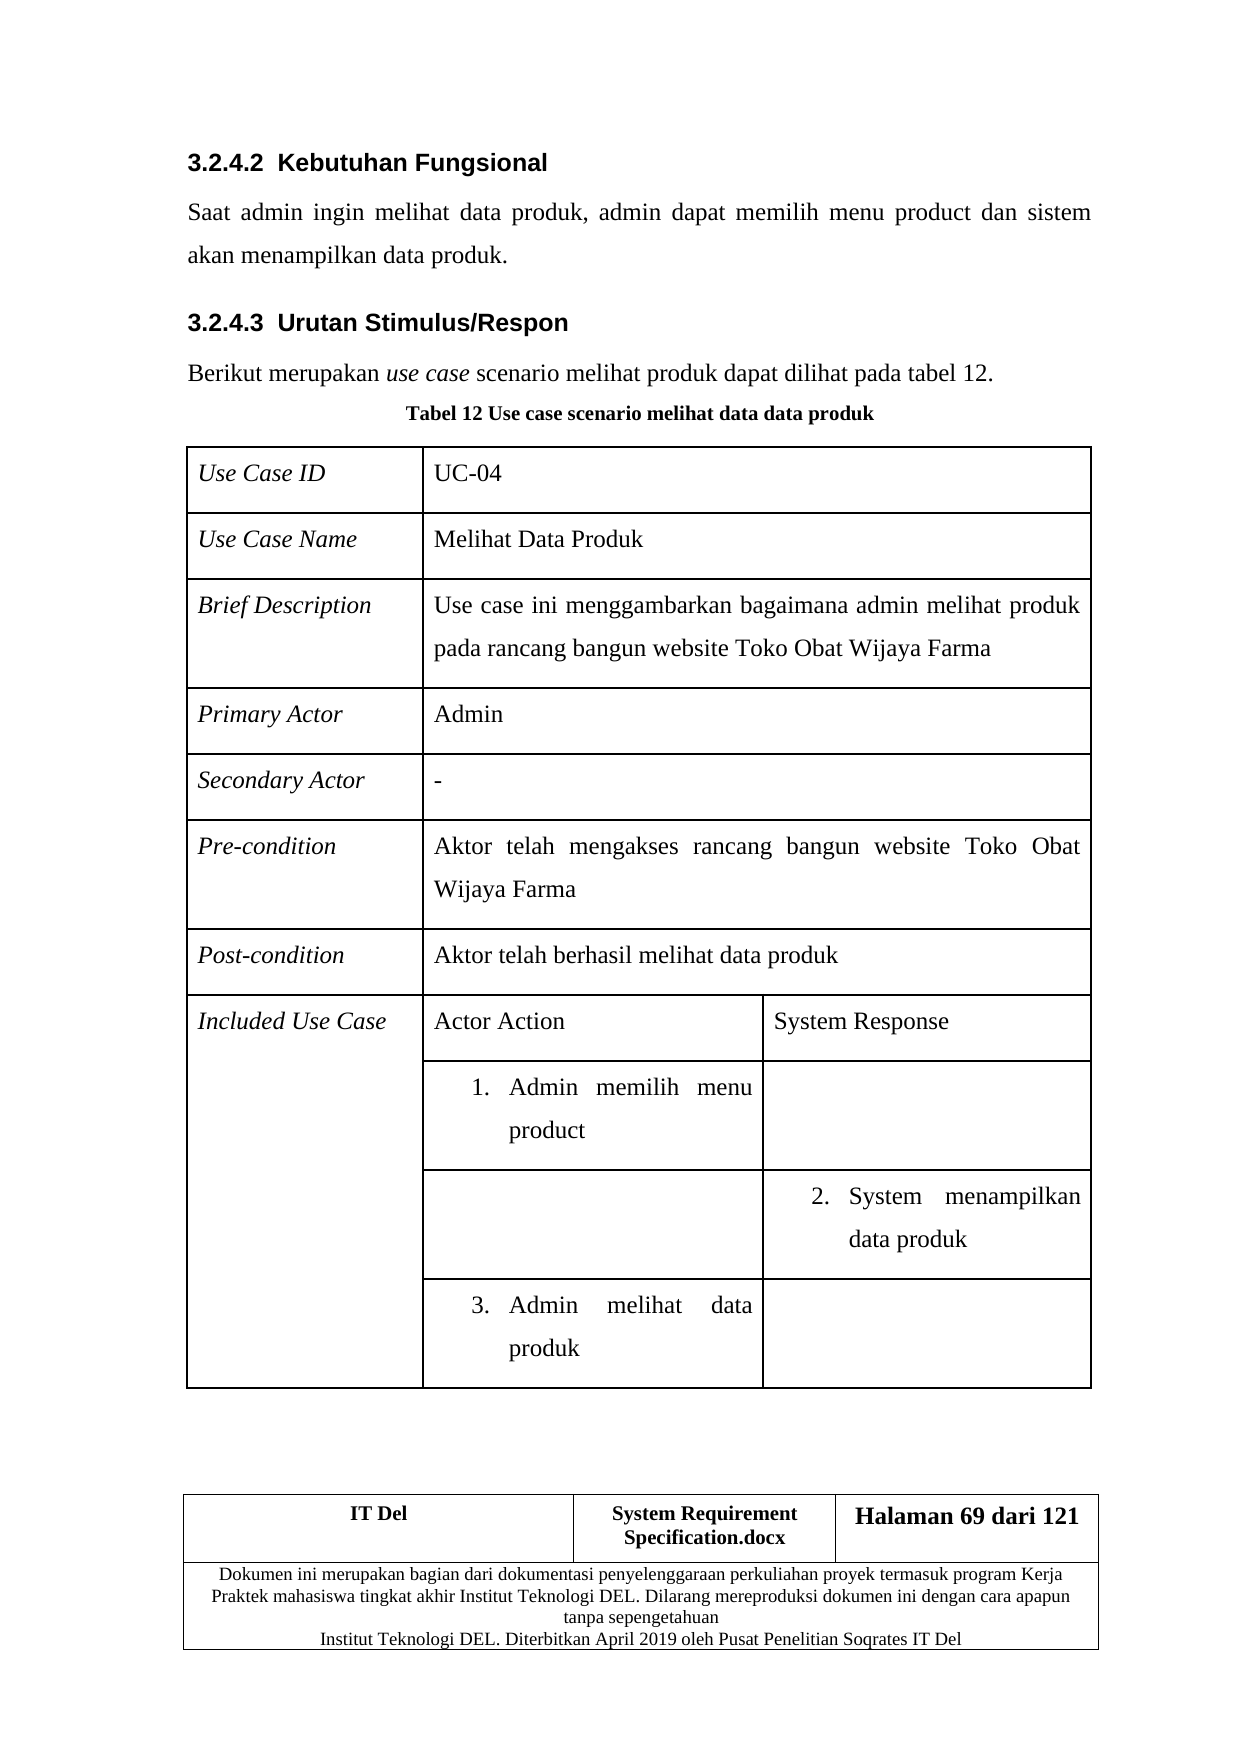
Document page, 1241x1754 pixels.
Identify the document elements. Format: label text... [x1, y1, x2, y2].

table_header UC-04 [424, 448, 1090, 512]
table_cell [424, 1171, 762, 1278]
table_header Use Case ID [188, 448, 422, 512]
subtitle Urutan Stimulus/Respon [187, 308, 1092, 337]
text Berikut merupakan use case scenario melihat produk dapat dilihat pada tabel 12. [187, 358, 1092, 386]
table_cell Admin memilih menu product [424, 1062, 762, 1168]
text Tabel 12 Use case scenario melihat data data produk [187, 401, 1092, 425]
text Saat admin ingin melihat data produk, admin dapat memilih menu product dan sistem akan menampilkan data produk. [187, 197, 1092, 269]
table_cell Secondary Actor [188, 755, 422, 818]
table_cell Melihat Data Produk [424, 514, 1090, 578]
table_cell Brief Description [188, 580, 422, 687]
table_cell Aktor telah mengakses rancang bangun website Toko Obat Wijaya Farma [424, 821, 1090, 928]
table_cell [764, 1280, 1090, 1387]
table_cell Actor Action [424, 996, 762, 1059]
table_cell System Response [764, 996, 1090, 1059]
table_cell System menampilkan data produk [764, 1171, 1090, 1278]
table_cell Admin [424, 689, 1090, 753]
subtitle Kebutuhan Fungsional [187, 148, 1092, 176]
table_cell Use Case Name [188, 514, 422, 578]
table_cell Primary Actor [188, 689, 422, 753]
table_cell Included Use Case [188, 996, 422, 1387]
table_cell Post-condition [188, 930, 422, 993]
table_cell [764, 1062, 1090, 1168]
table_cell Pre-condition [188, 821, 422, 928]
table_cell Use case ini menggambarkan bagaimana admin melihat produk pada rancang bangun website Toko Obat Wijaya Farma [424, 580, 1090, 687]
table_cell Aktor telah berhasil melihat data produk [424, 930, 1090, 993]
table_cell - [424, 755, 1090, 818]
table_cell Admin melihat data produk [424, 1280, 762, 1387]
